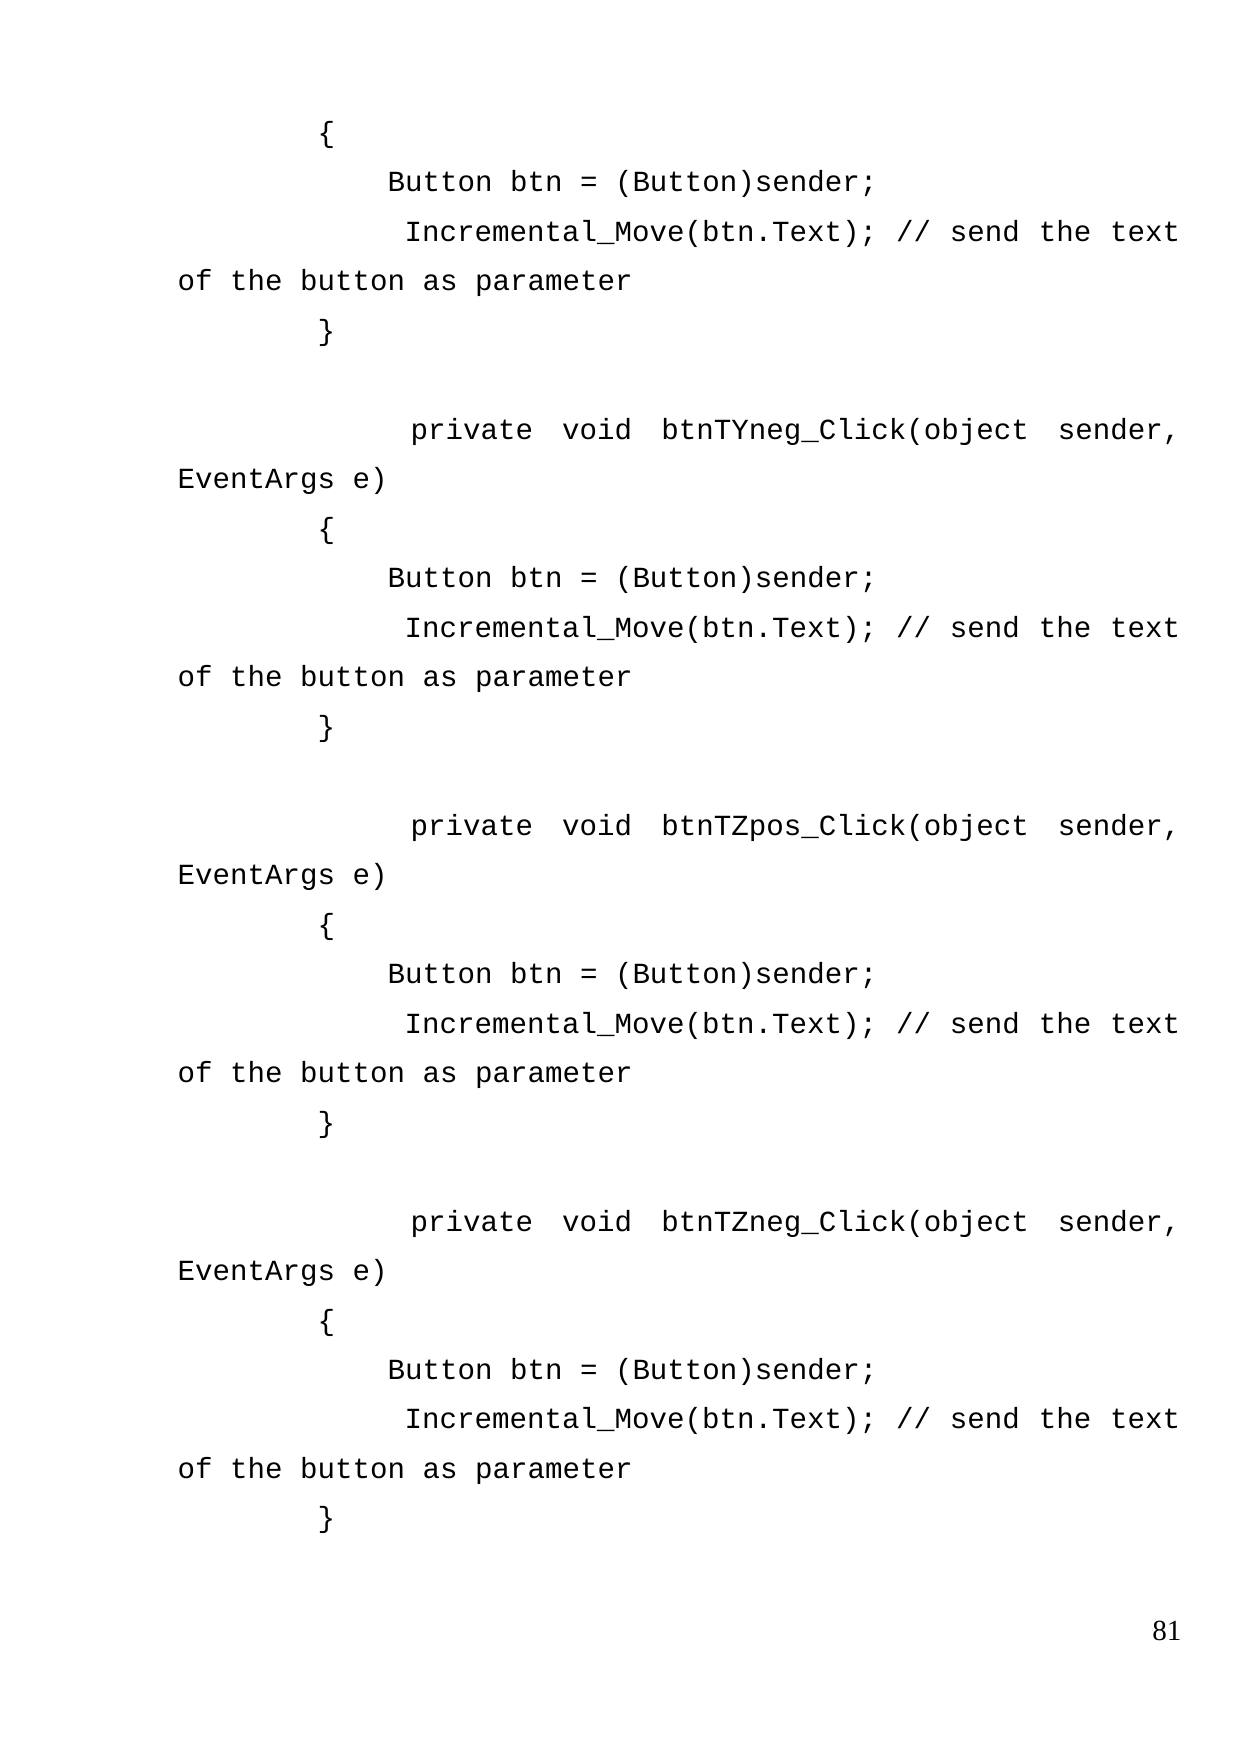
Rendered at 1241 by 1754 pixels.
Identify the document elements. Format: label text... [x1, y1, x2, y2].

text Button btn = (Button)sender; [177, 168, 1181, 201]
text Incremental_Move(btn.Text); // send the text of the button as parameter [177, 1009, 1181, 1091]
text Button btn = (Button)sender; [177, 1355, 1181, 1388]
text { [177, 1306, 1181, 1339]
text } [177, 1503, 1181, 1537]
text private void btnTZneg_Click(object sender, EventArgs e) [177, 1207, 1181, 1289]
text } [177, 1108, 1181, 1141]
text } [177, 316, 1181, 349]
text { [177, 910, 1181, 943]
text { [177, 118, 1181, 151]
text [177, 1404, 1181, 1487]
text private void btnTYneg_Click(object sender, EventArgs e) [177, 415, 1181, 497]
text } [177, 712, 1181, 745]
text Button btn = (Button)sender; [177, 563, 1181, 596]
text { [177, 514, 1181, 547]
text Button btn = (Button)sender; [177, 959, 1181, 992]
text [177, 217, 1181, 299]
text private void btnTZpos_Click(object sender, EventArgs e) [177, 811, 1181, 893]
text Incremental_Move(btn.Text); // send the text of the button as parameter [177, 613, 1181, 695]
